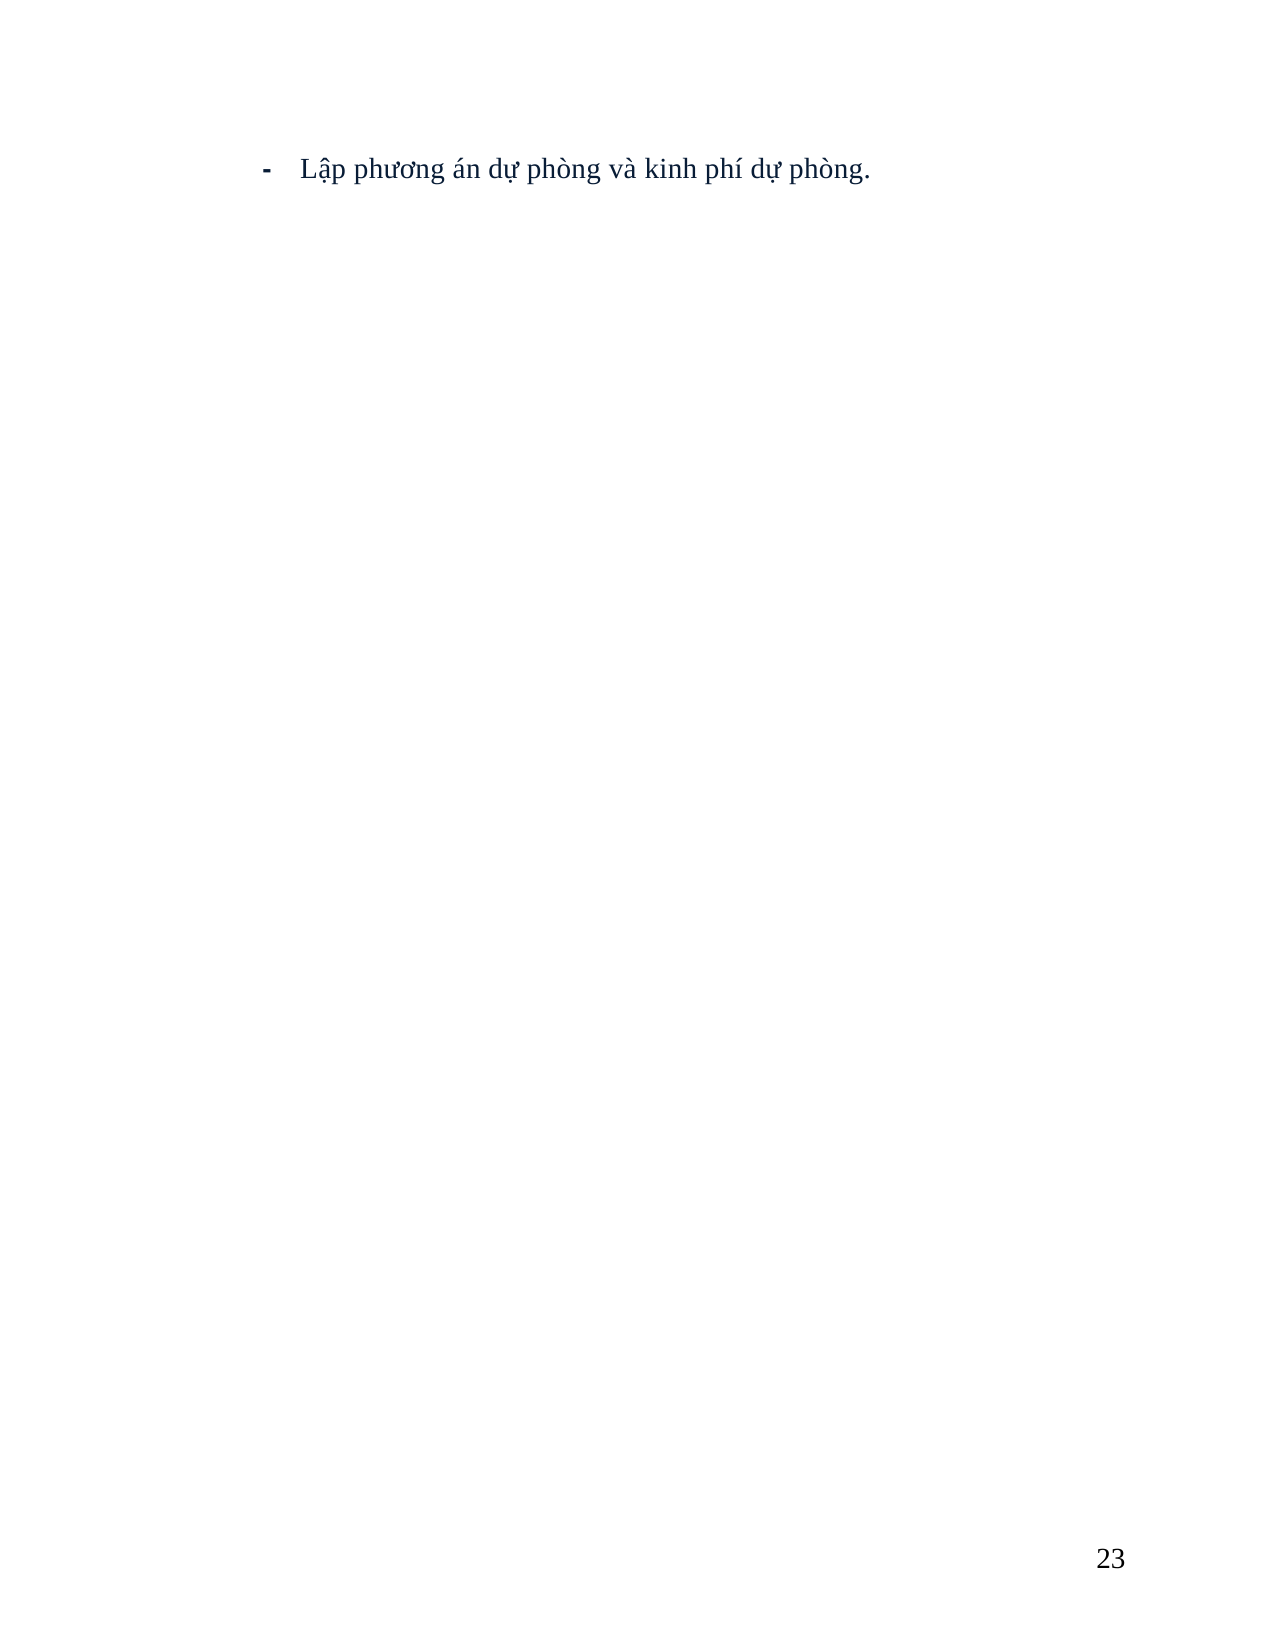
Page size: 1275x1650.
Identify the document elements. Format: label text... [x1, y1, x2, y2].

list Lập phương án dự phòng và kinh phí dự phòng. [272, 150, 1125, 187]
